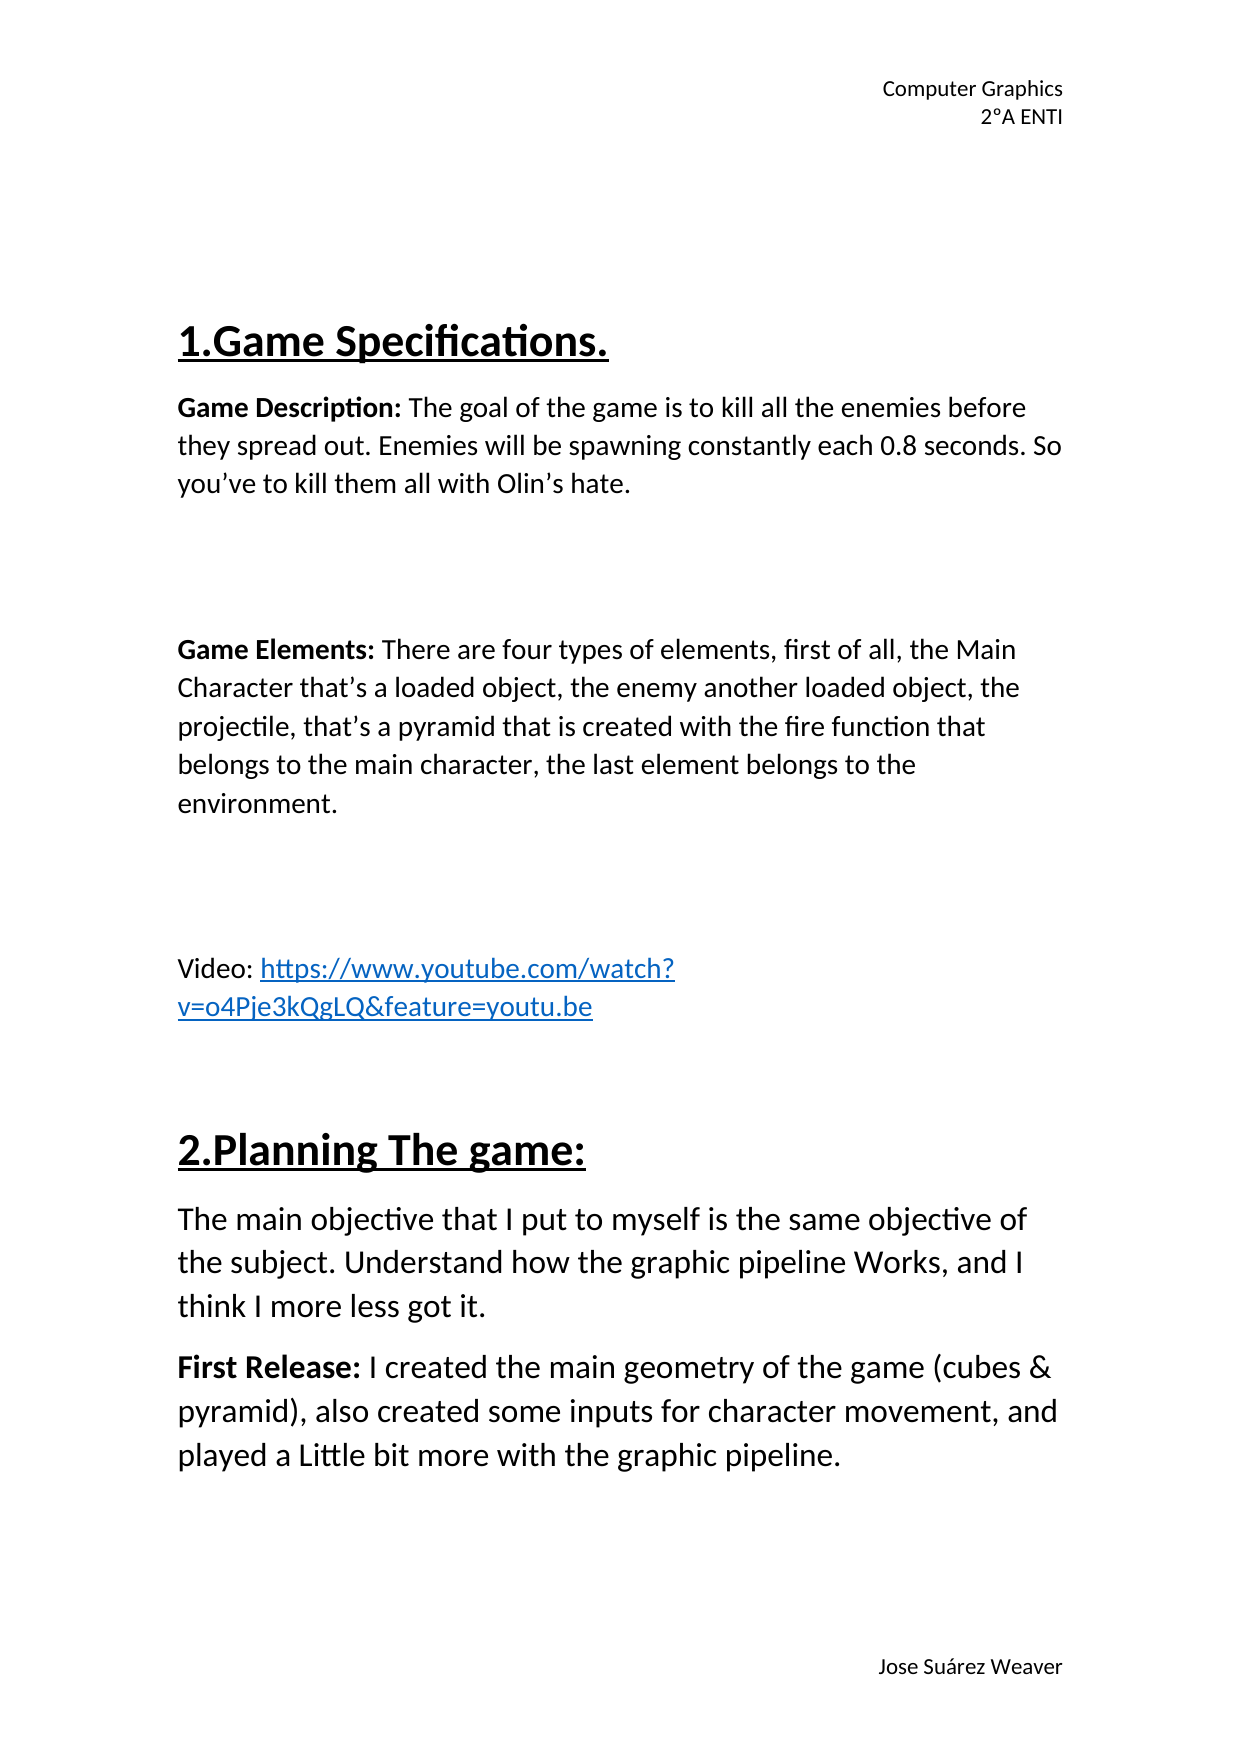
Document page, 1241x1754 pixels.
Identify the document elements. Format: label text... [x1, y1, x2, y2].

text Video: https://www.youtube.com/watch?v=o4Pje3kQgLQ&feature=youtu.be [177, 950, 1063, 1024]
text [177, 1346, 1063, 1475]
text Game Elements: There are four types of elements, first of all, the Main Character that’s a loaded object, the enemy another loaded object, the projectile, that’s a pyramid that is created with the fire function that belongs to the main character, the last element belongs to the environment. [177, 631, 1063, 820]
text 1.Game Specifications. [177, 312, 1063, 368]
text Game Description: The goal of the game is to kill all the enemies before they spread out. Enemies will be spawning constantly each 0.8 seconds. So you’ve to kill them all with Olin’s hate. [177, 389, 1063, 501]
text The main objective that I put to myself is the same objective of the subject. Understand how the graphic pipeline Works, and I think I more less got it. [177, 1197, 1063, 1326]
text 2.Planning The game: [177, 1121, 1063, 1176]
